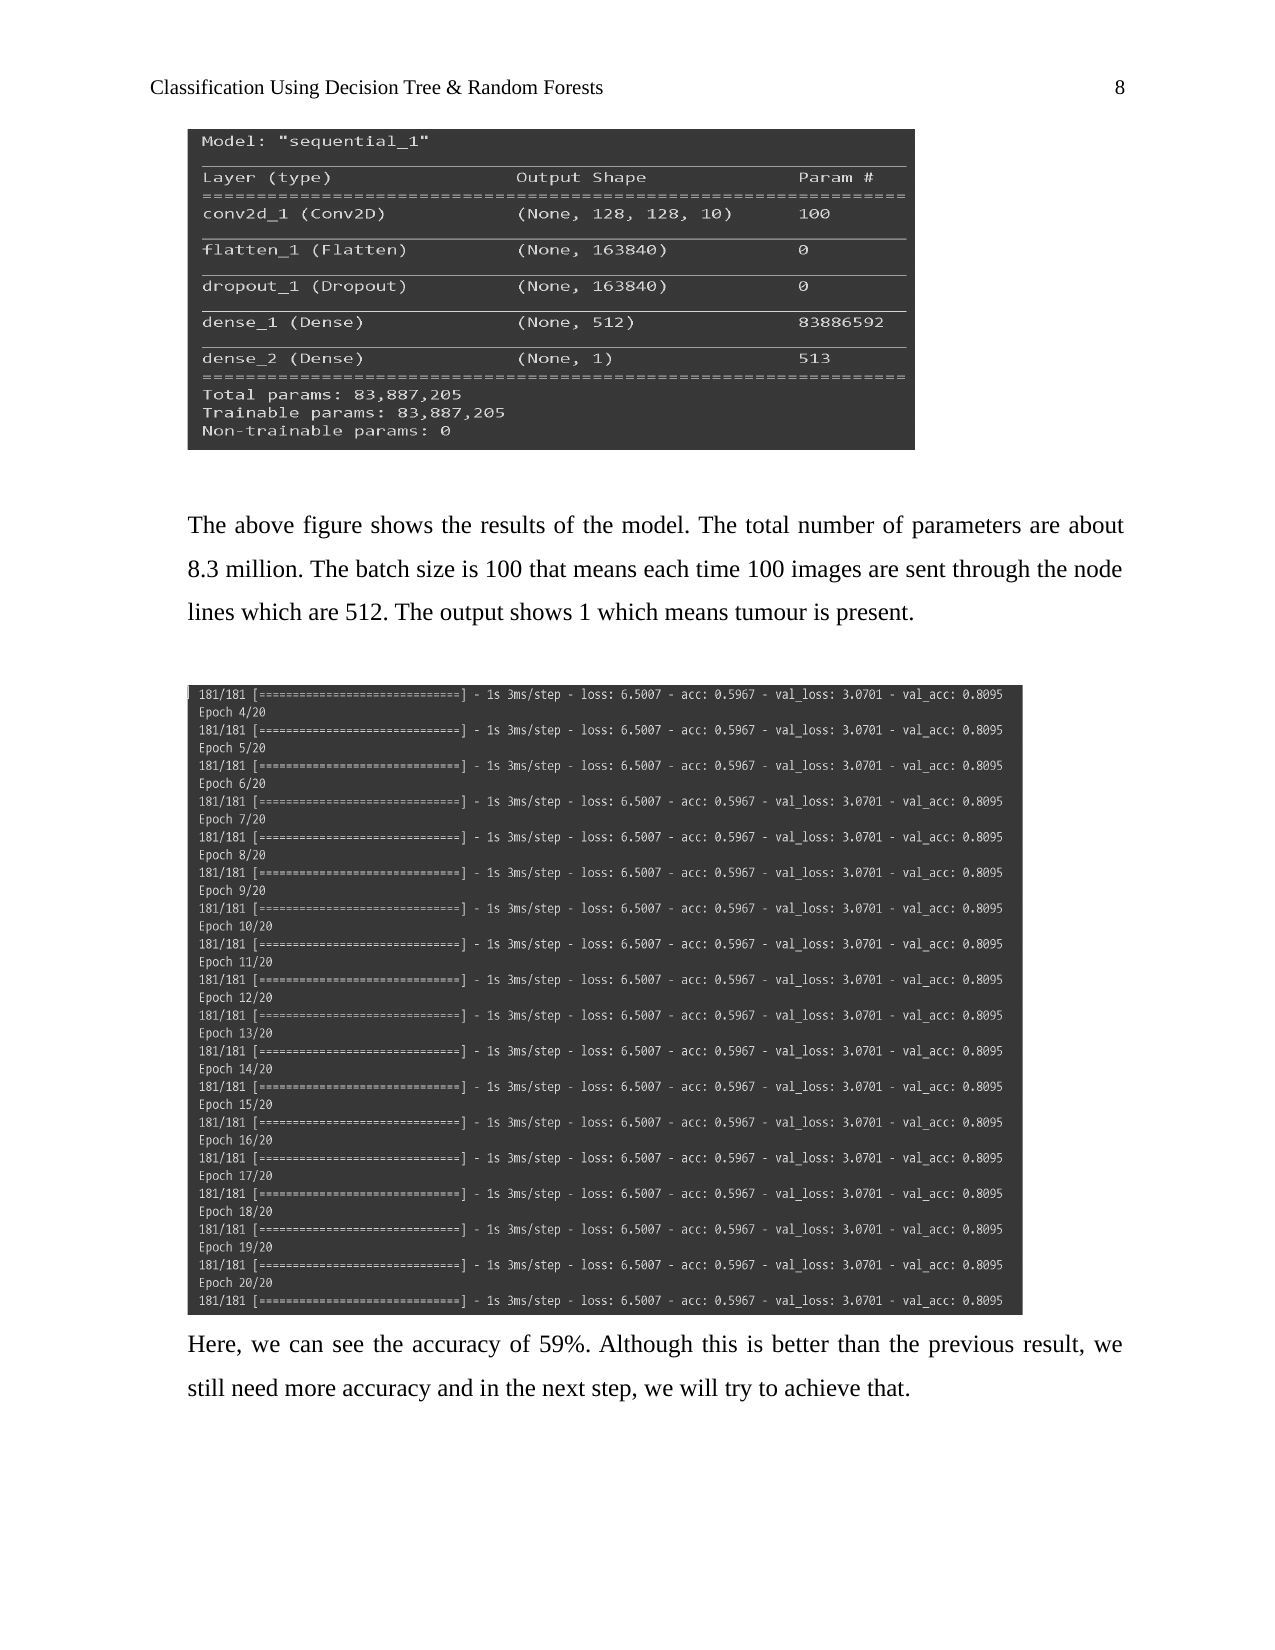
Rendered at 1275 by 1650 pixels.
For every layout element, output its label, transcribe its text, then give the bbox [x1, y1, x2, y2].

text The above figure shows the results of the model. The total number of parameters are about 8.3 million. The batch size is 100 that means each time 100 images are sent through the node lines which are 512. The output shows 1 which means tumour is present. [187, 511, 1125, 626]
picture [187, 129, 915, 450]
text Here, we can see the accuracy of 59%. Although this is better than the previous result, we still need more accuracy and in the next step, we will try to achieve that. [187, 1329, 1125, 1401]
picture [187, 685, 1023, 1315]
